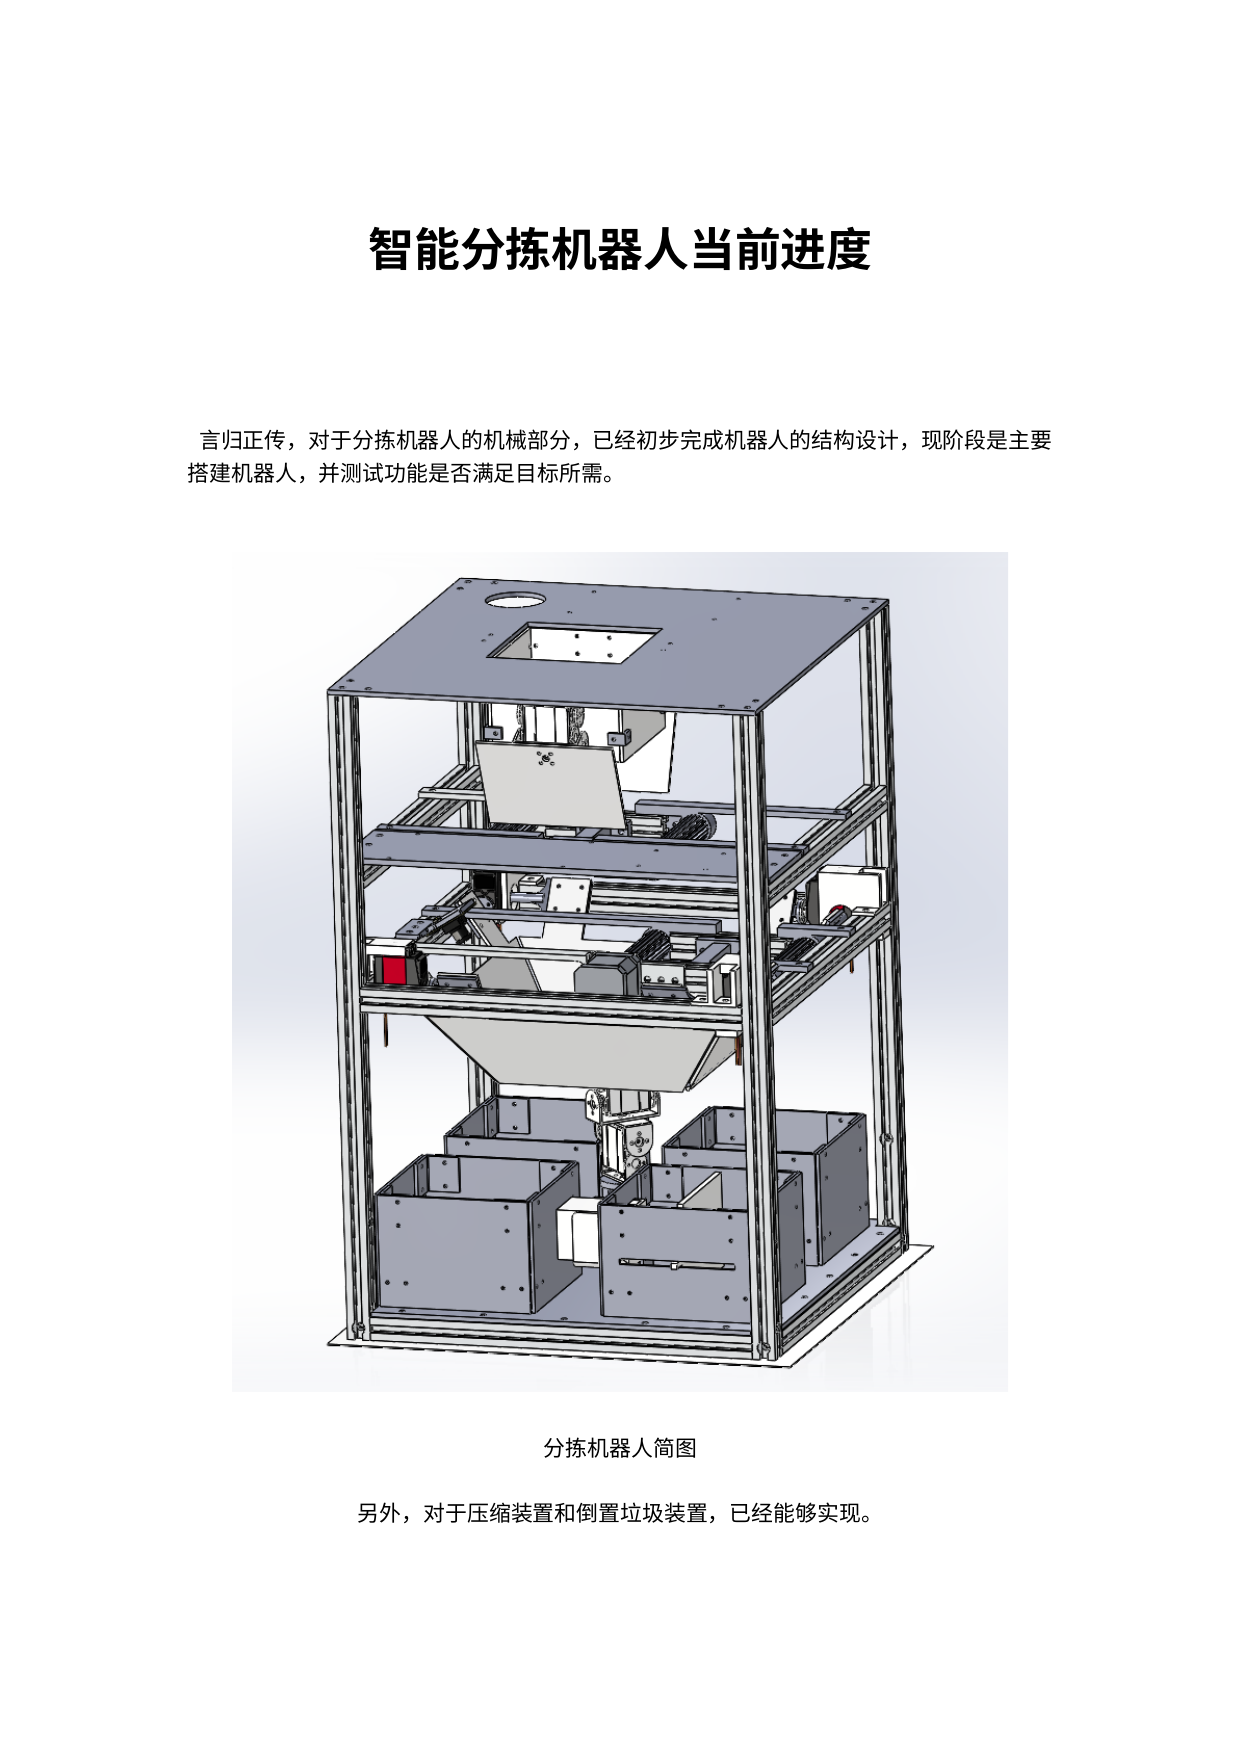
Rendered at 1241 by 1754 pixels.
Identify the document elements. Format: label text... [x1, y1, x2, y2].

picture [232, 552, 1009, 1392]
text 分拣机器人简图 [187, 1430, 1053, 1463]
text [187, 1495, 1053, 1528]
text 言归正传，对于分拣机器人的机械部分，已经初步完成机器人的结构设计，现阶段是主要搭建机器人，并测试功能是否满足目标所需。 [187, 423, 1053, 488]
subtitle 智能分拣机器人当前进度 [187, 197, 1053, 295]
